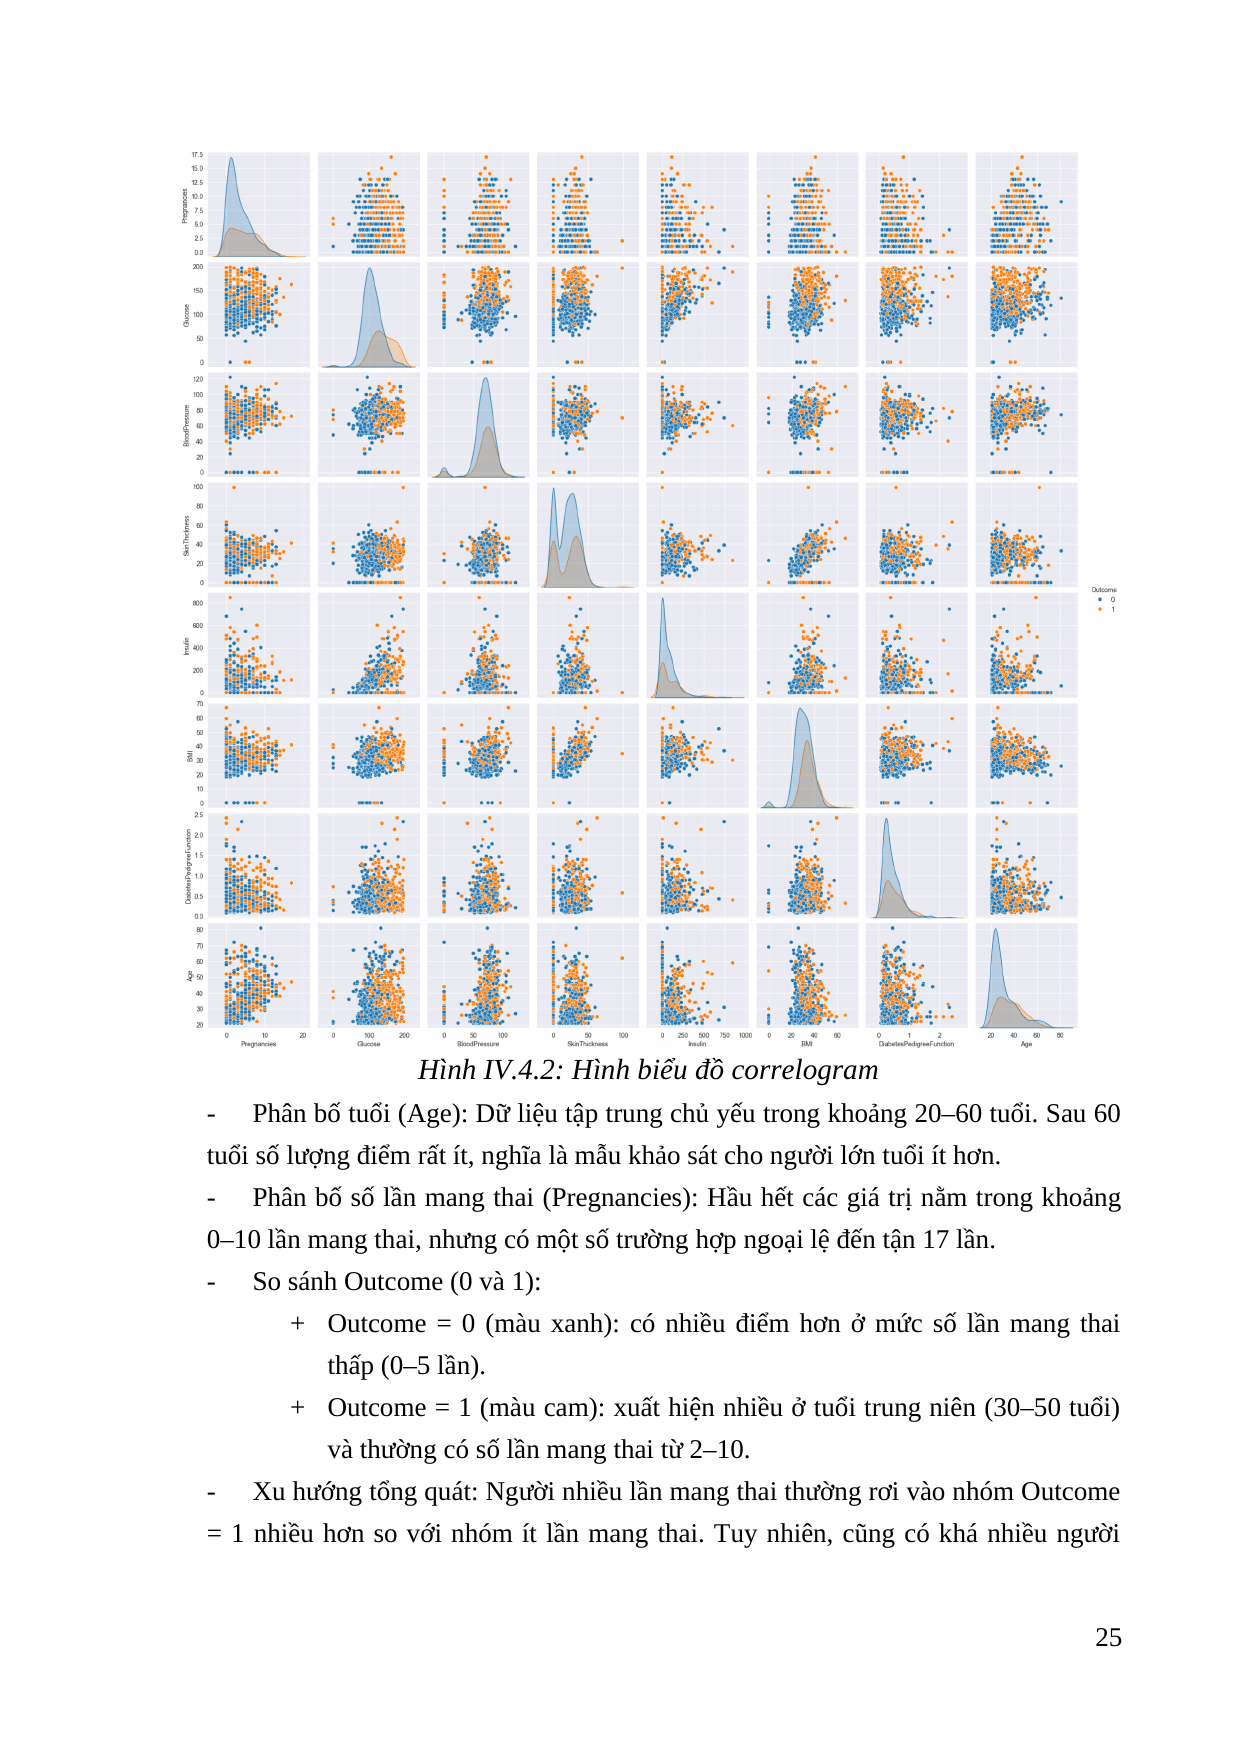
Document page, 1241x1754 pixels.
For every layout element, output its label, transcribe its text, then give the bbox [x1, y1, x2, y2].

text - Phân bố số lần mang thai (Pregnancies): Hầu hết các giá trị nằm trong khoảng 0–10 lần mang thai, nhưng có một số trường hợp ngoại lệ đến tận 17 lần. [207, 1181, 1122, 1254]
text - Phân bố tuổi (Age): Dữ liệu tập trung chủ yếu trong khoảng 20–60 tuổi. Sau 60 tuổi số lượng điểm rất ít, nghĩa là mẫu khảo sát cho người lớn tuổi ít hơn. [207, 1097, 1122, 1170]
picture [177, 147, 1122, 1052]
list Outcome = 1 (màu cam): xuất hiện nhiều ở tuổi trung niên (30–50 tuổi) và thường có số lần mang thai từ 2–10. [290, 1391, 1122, 1464]
text Hình IV.4.2: Hình biểu đồ correlogram [177, 1052, 1122, 1085]
text - So sánh Outcome (0 và 1): [207, 1265, 1122, 1296]
list Outcome = 0 (màu xanh): có nhiều điểm hơn ở mức số lần mang thai thấp (0–5 lần). [290, 1307, 1122, 1380]
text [207, 1475, 1122, 1548]
